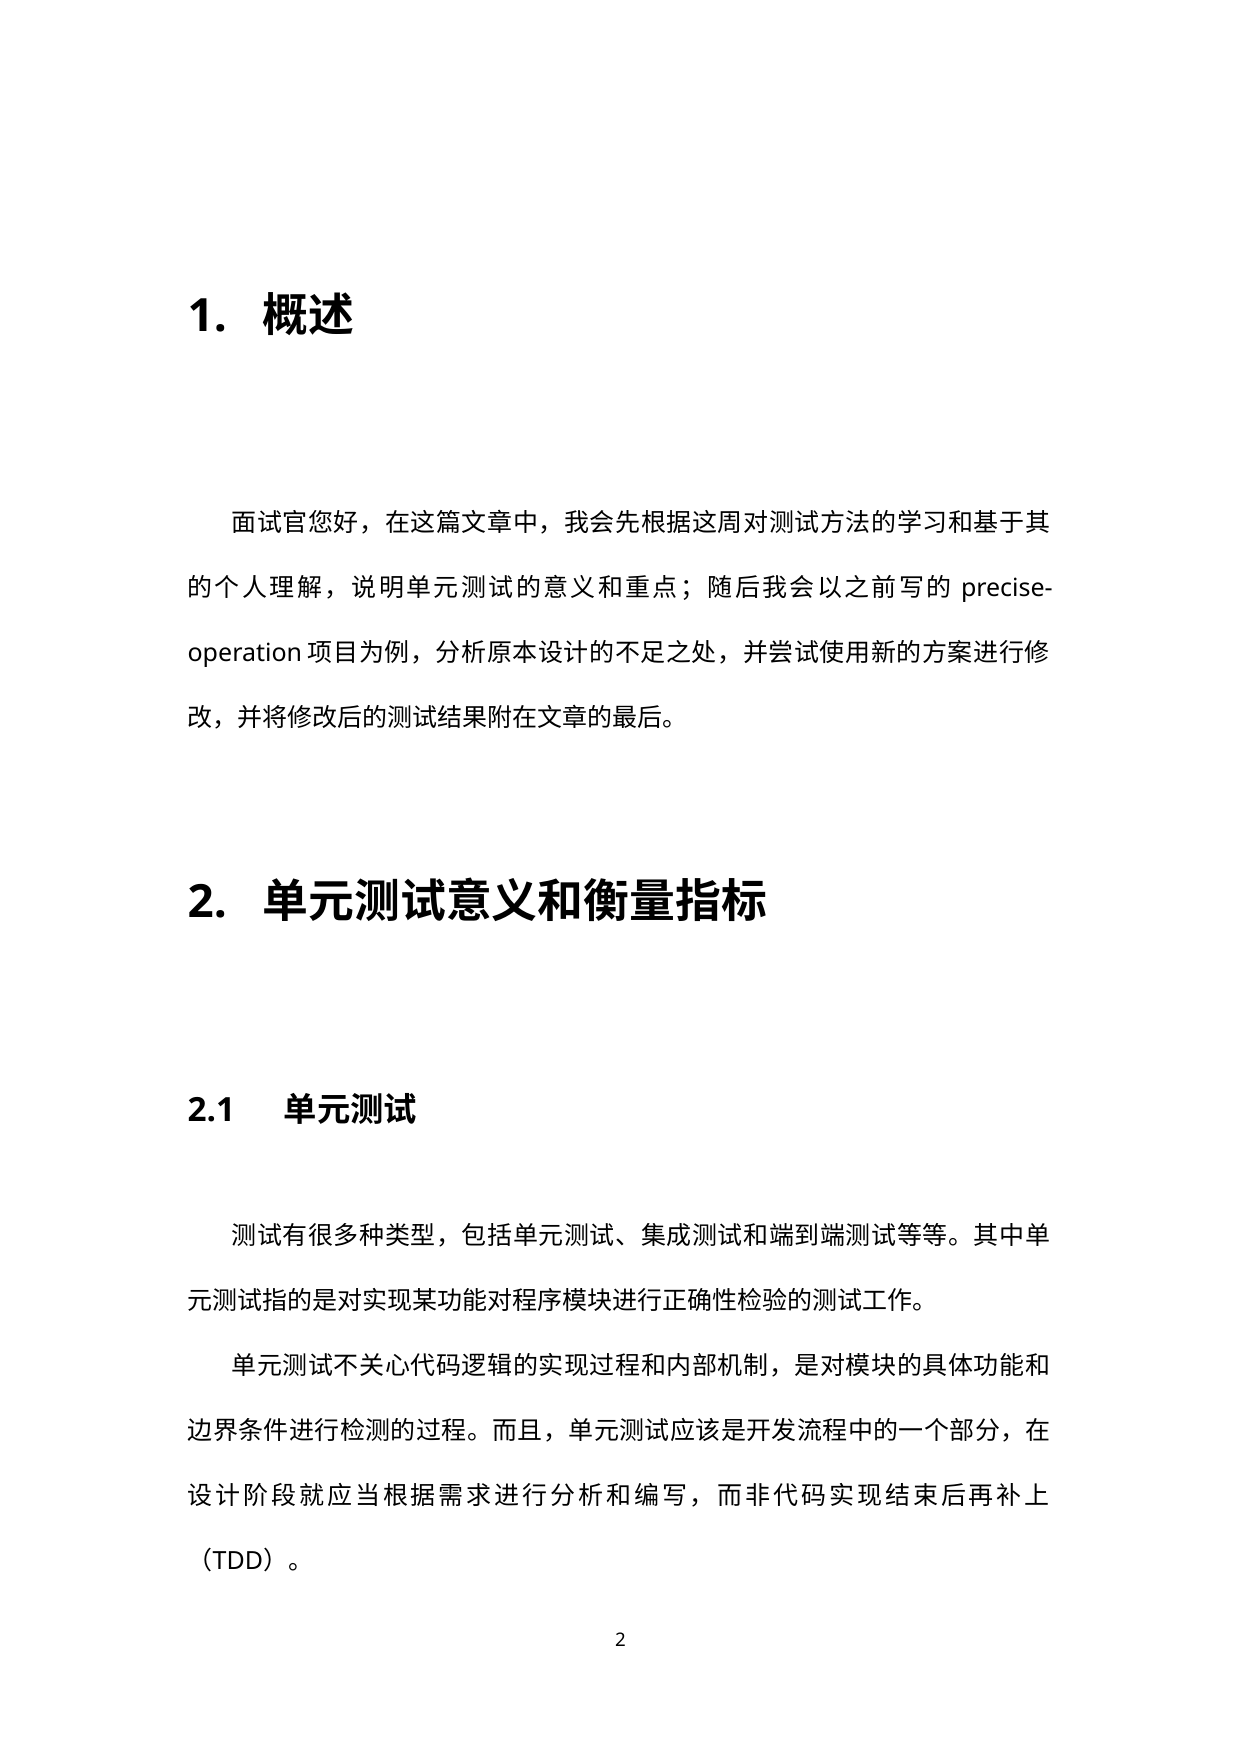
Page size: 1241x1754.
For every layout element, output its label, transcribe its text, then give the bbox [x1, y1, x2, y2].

text 单元测试不关心代码逻辑的实现过程和内部机制，是对模块的具体功能和边界条件进行检测的过程。而且，单元测试应该是开发流程中的一个部分，在设计阶段就应当根据需求进行分析和编写，而非代码实现结束后再补上（TDD）。 [187, 1331, 1053, 1591]
subtitle 概述 [187, 262, 1053, 360]
text 面试官您好，在这篇文章中，我会先根据这周对测试方法的学习和基于其的个人理解，说明单元测试的意义和重点；随后我会以之前写的precise-operation项目为例，分析原本设计的不足之处，并尝试使用新的方案进行修改，并将修改后的测试结果附在文章的最后。 [187, 488, 1053, 748]
subtitle 单元测试意义和衡量指标 [187, 848, 1053, 946]
subtitle 单元测试 [187, 1074, 1053, 1139]
text 测试有很多种类型，包括单元测试、集成测试和端到端测试等等。其中单元测试指的是对实现某功能对程序模块进行正确性检验的测试工作。 [187, 1201, 1053, 1331]
